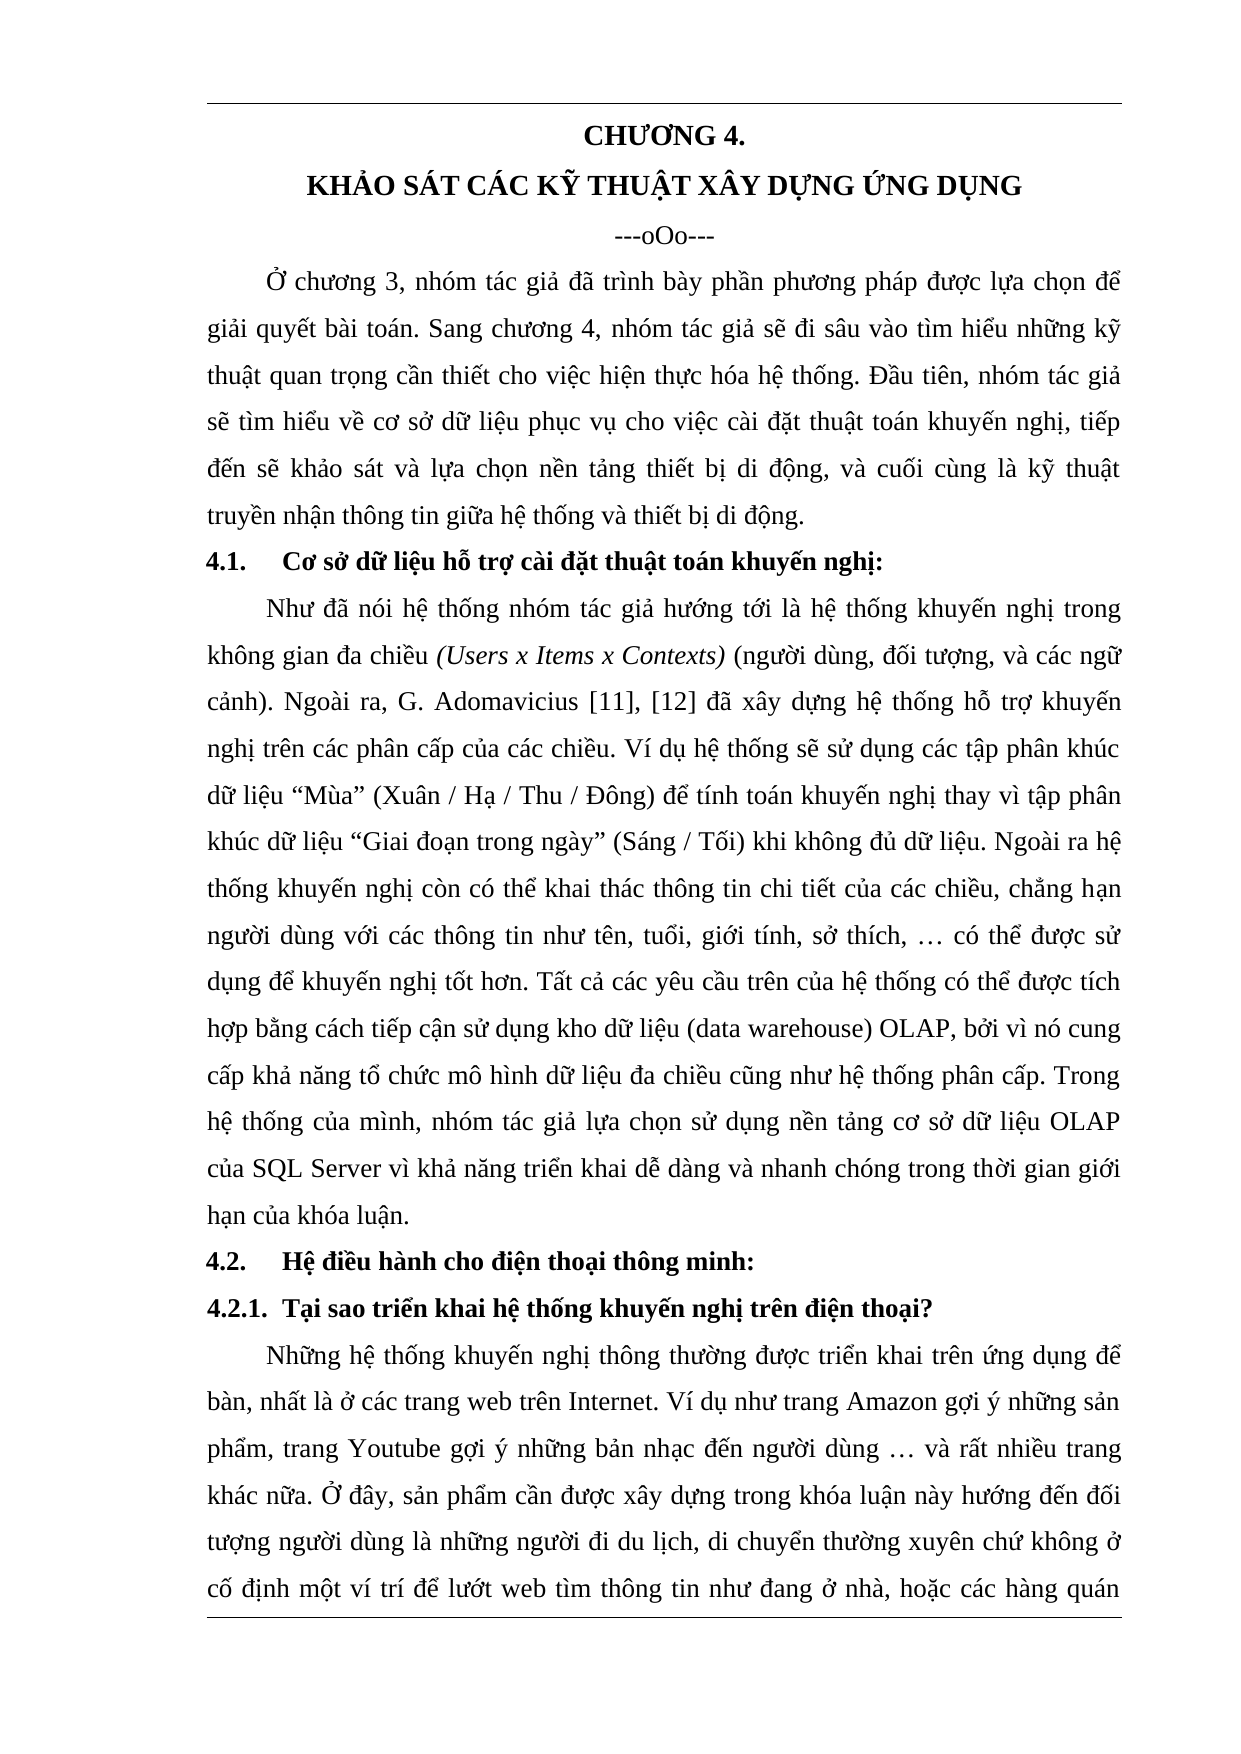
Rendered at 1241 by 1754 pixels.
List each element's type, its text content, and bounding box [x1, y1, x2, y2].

text Như đã nói hệ thống nhóm tác giả hướng tới là hệ thống khuyến nghị trong không gian đa chiều (Users x Items x Contexts) (người dùng, đối tượng, và các ngữ cảnh). Ngoài ra, G. Adomavicius [11], [12] đã xây dựng hệ thống hỗ trợ khuyến nghị trên các phân cấp của các chiều. Ví dụ hệ thống sẽ sử dụng các tập phân khúc dữ liệu “Mùa” (Xuân / Hạ / Thu / Đông) để tính toán khuyến nghị thay vì tập phân khúc dữ liệu “Giai đoạn trong ngày” (Sáng / Tối) khi không đủ dữ liệu. Ngoài ra hệ thống khuyến nghị còn có thể khai thác thông tin chi tiết của các chiều, chẳng hạn người dùng với các thông tin như tên, tuổi, giới tính, sở thích, … có thể được sử dụng để khuyến nghị tốt hơn. Tất cả các yêu cầu trên của hệ thống có thể được tích hợp bằng cách tiếp cận sử dụng kho dữ liệu (data warehouse) OLAP, bởi vì nó cung cấp khả năng tổ chức mô hình dữ liệu đa chiều cũng như hệ thống phân cấp. Trong hệ thống của mình, nhóm tác giả lựa chọn sử dụng nền tảng cơ sở dữ liệu OLAP của SQL Server vì khả năng triển khai dễ dàng và nhanh chóng trong thời gian giới hạn của khóa luận. [207, 592, 1122, 1230]
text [207, 1339, 1122, 1603]
text Ở chương 3, nhóm tác giả đã trình bày phần phương pháp được lựa chọn để giải quyết bài toán. Sang chương 4, nhóm tác giả sẽ đi sâu vào tìm hiểu những kỹ thuật quan trọng cần thiết cho việc hiện thực hóa hệ thống. Đầu tiên, nhóm tác giả sẽ tìm hiểu về cơ sở dữ liệu phục vụ cho việc cài đặt thuật toán khuyến nghị, tiếp đến sẽ khảo sát và lựa chọn nền tảng thiết bị di động, và cuối cùng là kỹ thuật truyền nhận thông tin giữa hệ thống và thiết bị di động. [207, 265, 1122, 530]
subtitle Cơ sở dữ liệu hỗ trợ cài đặt thuật toán khuyến nghị: [206, 545, 1122, 577]
text ---oOo--- [207, 219, 1122, 250]
subtitle Tại sao triển khai hệ thống khuyến nghị trên điện thoại? [207, 1292, 1122, 1323]
subtitle Hệ điều hành cho điện thoại thông minh: [206, 1245, 1122, 1277]
subtitle CHƯƠNG 4. KHẢO SÁT CÁC KỸ THUẬT XÂY DỰNG ỨNG DỤNG [207, 118, 1122, 202]
